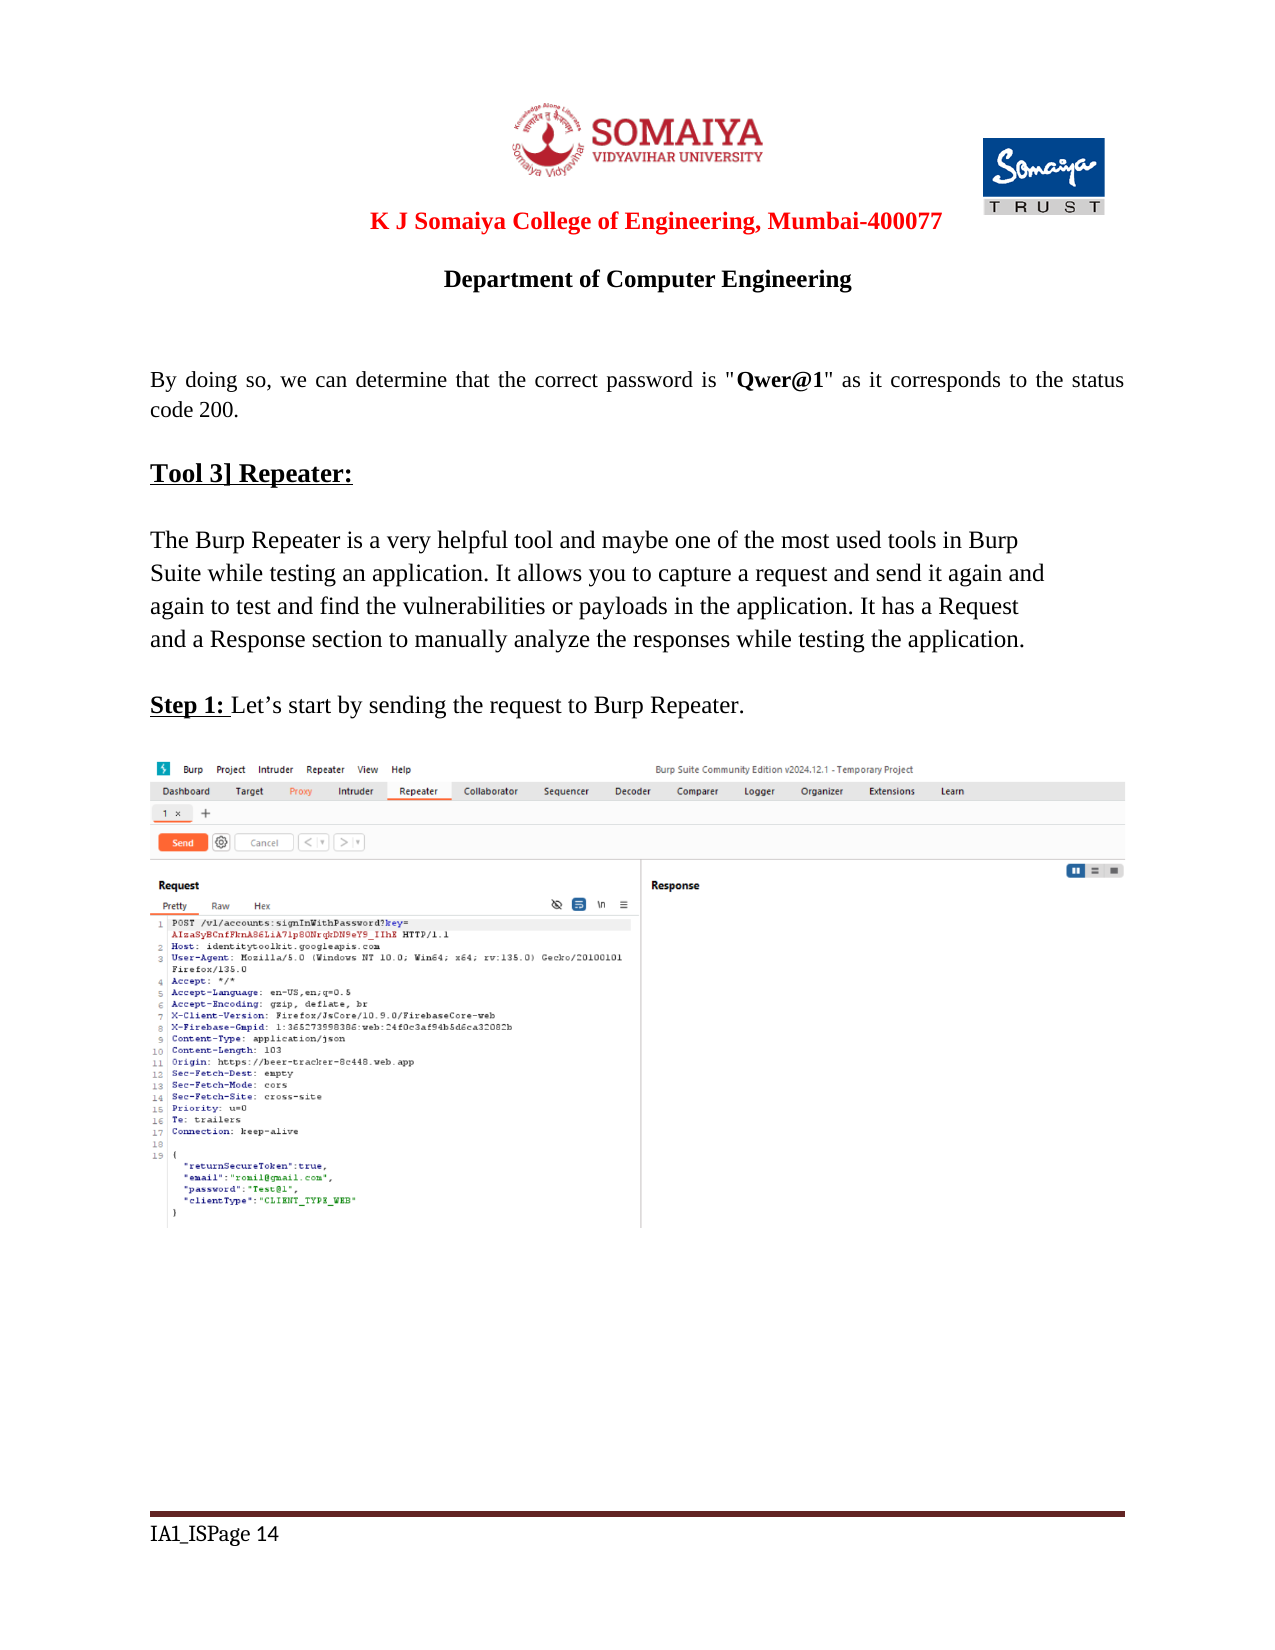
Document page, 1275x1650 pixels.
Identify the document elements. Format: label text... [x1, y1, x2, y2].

text The Burp Repeater is a very helpful tool and maybe one of the most used tools in Burp [150, 525, 1125, 554]
text Suite while testing an application. It allows you to capture a request and send it again and [150, 558, 1125, 587]
text Tool 3] Repeater: [150, 457, 1125, 488]
text Step 1: Let’s start by sending the request to Burp Repeater. [150, 691, 1125, 719]
picture [983, 138, 1105, 215]
picture [150, 756, 1125, 1228]
text again to test and find the vulnerabilities or payloads in the application. It has a Request [150, 591, 1125, 620]
text and a Response section to manually analyze the responses while testing the application. [150, 624, 1125, 653]
text By doing so, we can determine that the correct password is "Qwer@1" as it corresponds to the status code 200. [150, 366, 1125, 423]
picture [512, 103, 763, 177]
